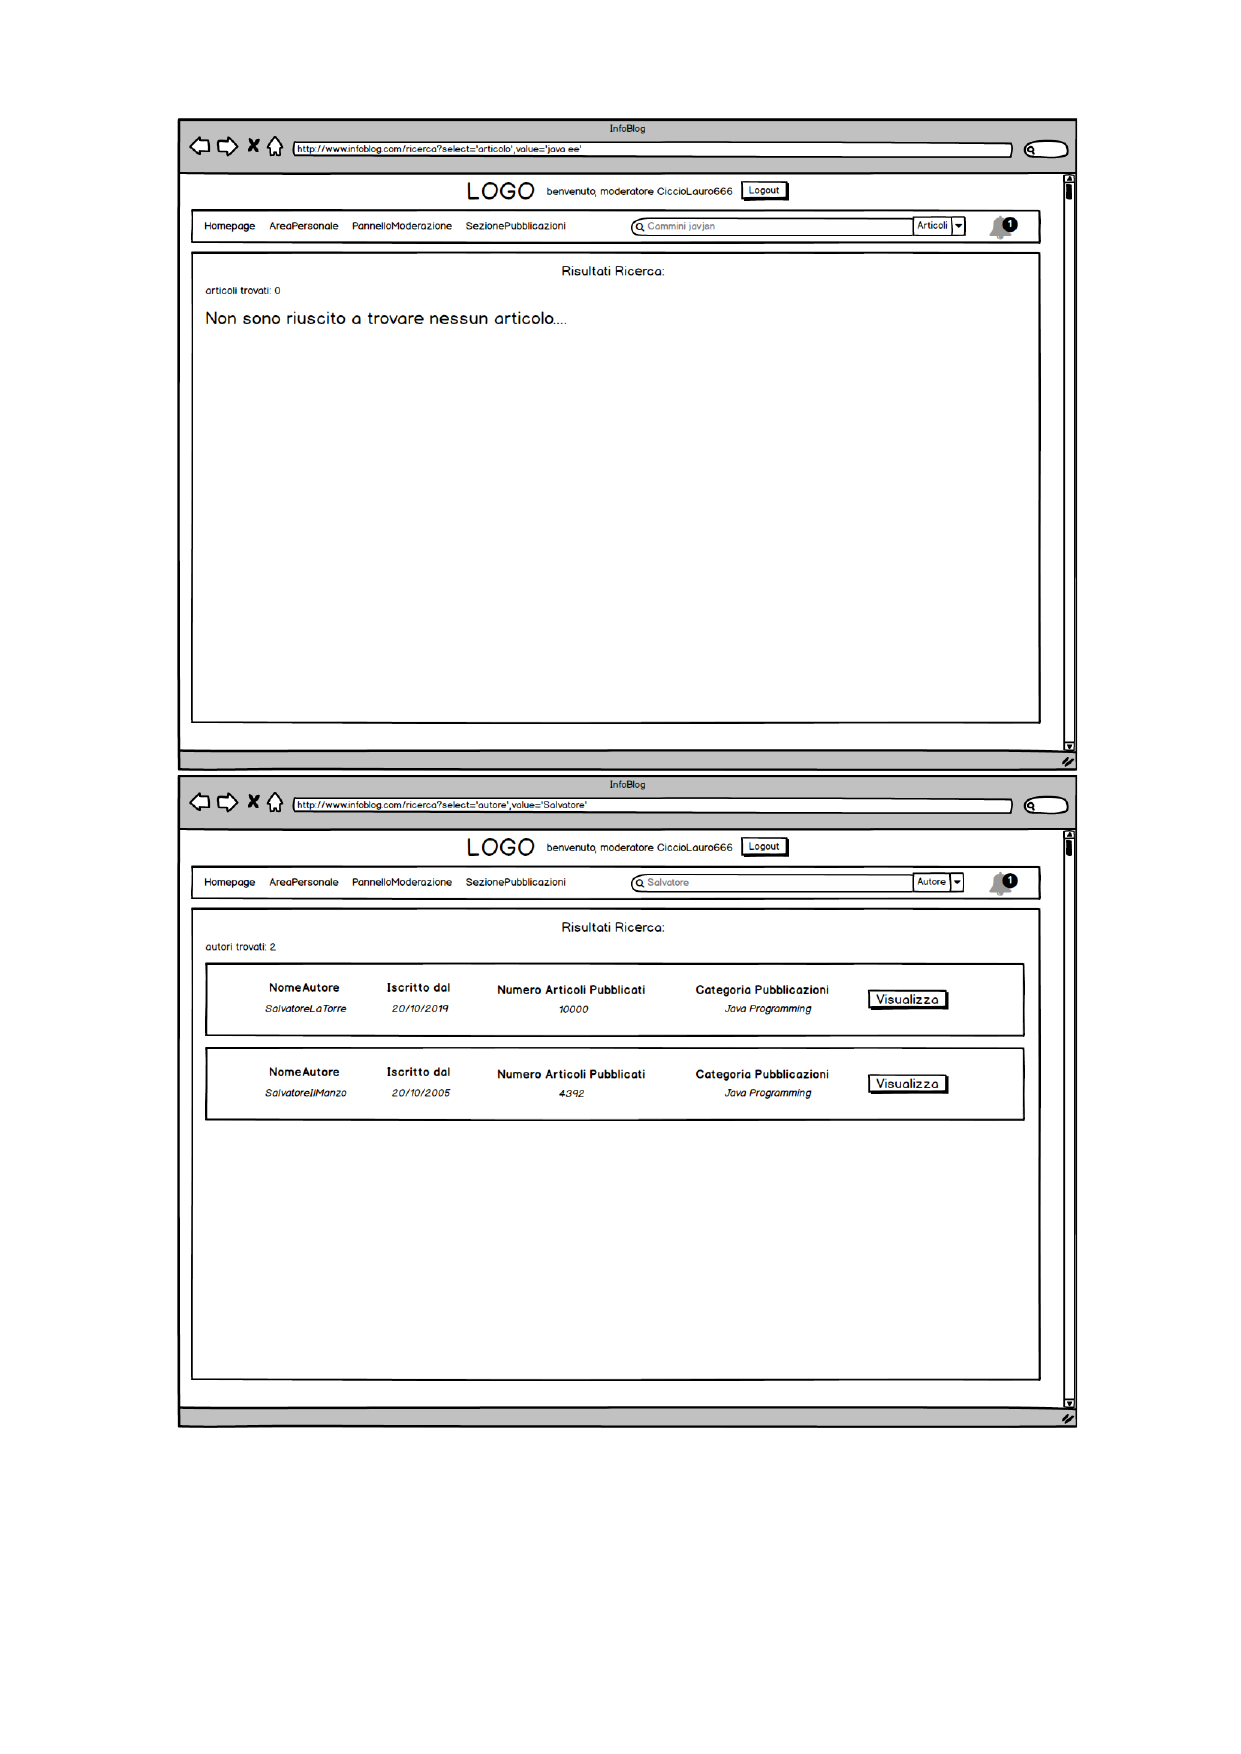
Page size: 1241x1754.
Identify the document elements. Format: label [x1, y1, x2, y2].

picture [177, 775, 1078, 1428]
picture [177, 118, 1078, 771]
